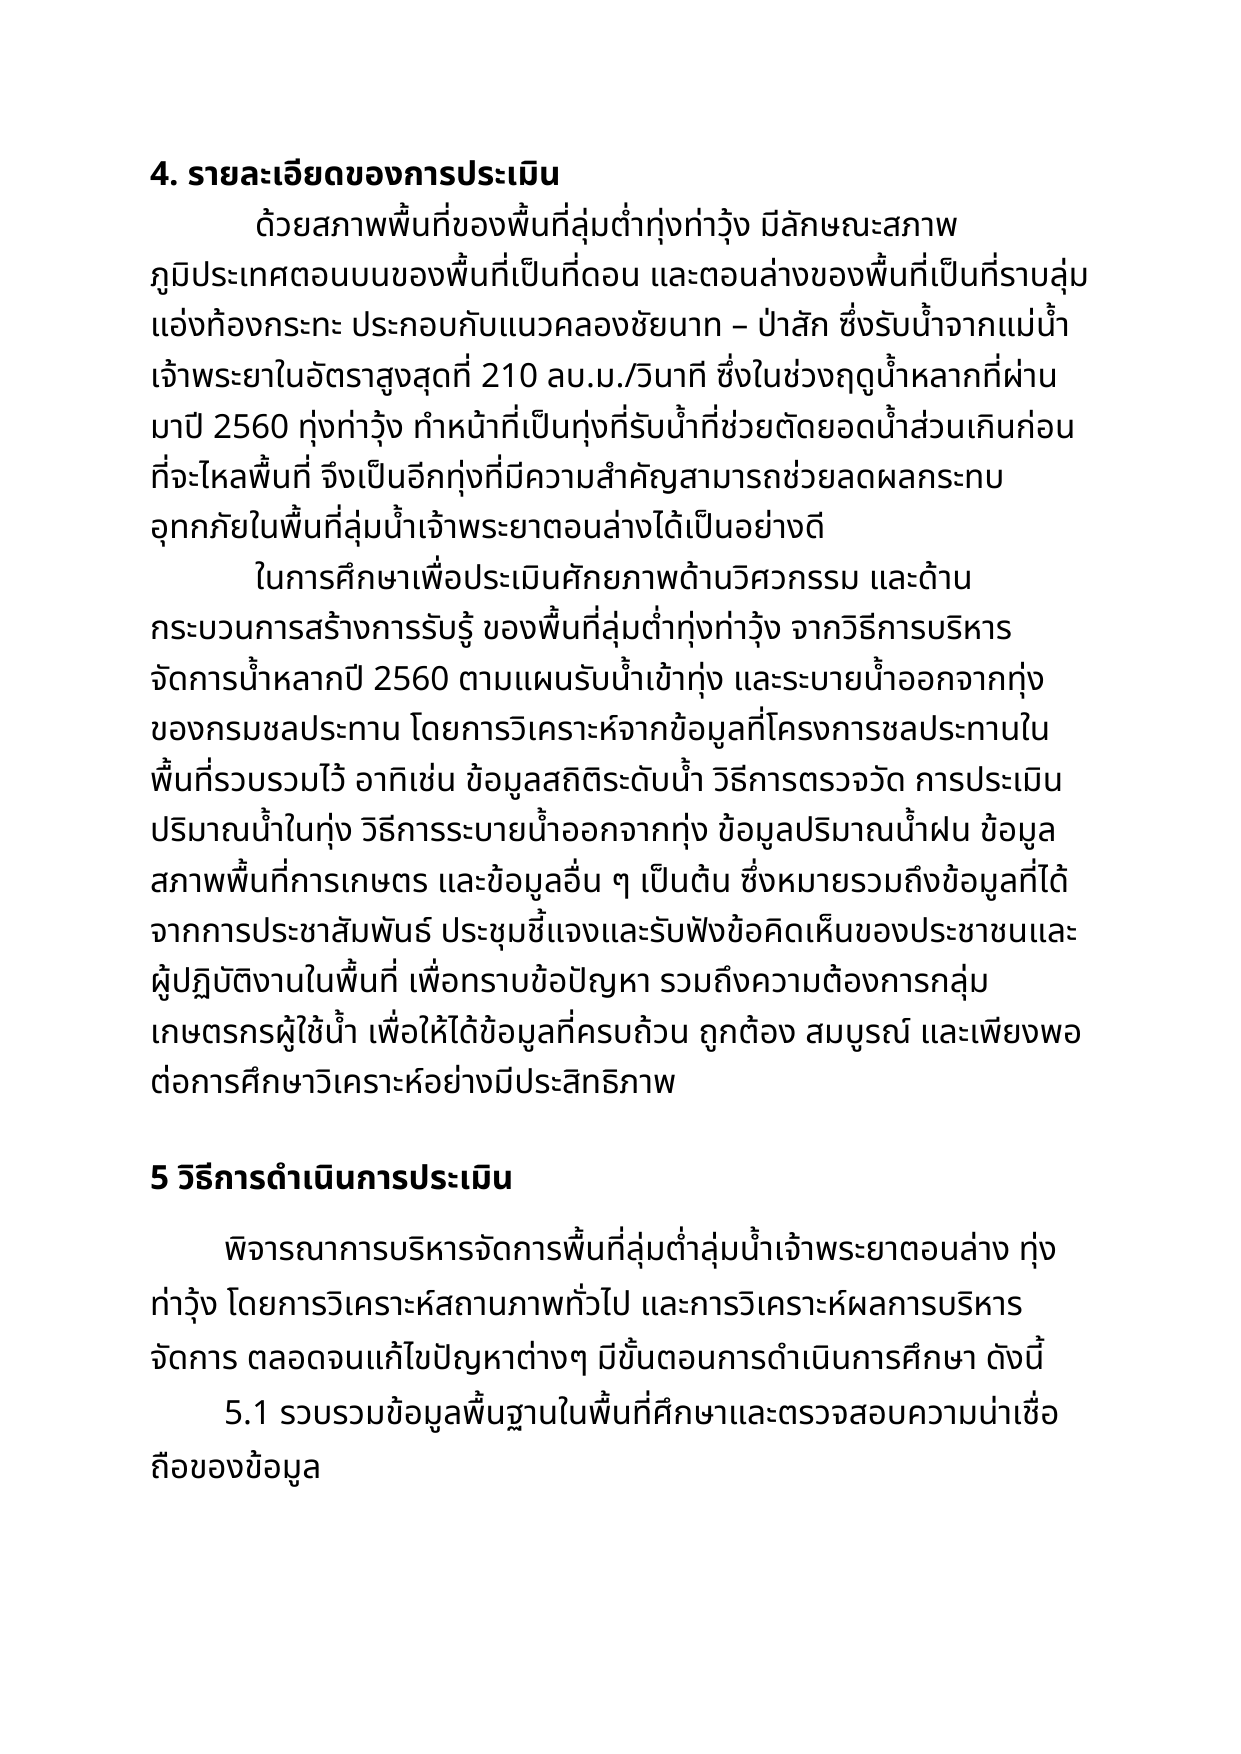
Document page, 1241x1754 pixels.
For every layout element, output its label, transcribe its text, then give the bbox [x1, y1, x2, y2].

list 5.1 รวบรวมข้อมูลพื้นฐานในพื้นที่ศึกษาและตรวจสอบความน่าเชื่อถือของข้อมูล [150, 1388, 1090, 1493]
text 4. รายละเอียดของการประเมิน [150, 150, 1090, 201]
text 5 วิธีการดำเนินการประเมิน [150, 1154, 1090, 1205]
list พิจารณาการบริหารจัดการพื้นที่ลุ่มต่ำลุ่มน้ำเจ้าพระยาตอนล่าง ทุ่งท่าวุ้ง โดยการวิเคราะห์สถานภาพทั่วไป และการวิเคราะห์ผลการบริหารจัดการ ตลอดจนแก้ไขปัญหาต่างๆ มีขั้นตอนการดำเนินการศึกษา ดังนี้ [150, 1225, 1090, 1384]
text ในการศึกษาเพื่อประเมินศักยภาพด้านวิศวกรรม และด้านกระบวนการสร้างการรับรู้ ของพื้นที่ลุ่มต่ำทุ่งท่าวุ้ง จากวิธีการบริหารจัดการน้ำหลากปี 2560 ตามแผนรับน้ำเข้าทุ่ง และระบายน้ำออกจากทุ่งของกรมชลประทาน โดยการวิเคราะห์จากข้อมูลที่โครงการชลประทานในพื้นที่รวบรวมไว้ อาทิเช่น ข้อมูลสถิติระดับน้ำ วิธีการตรวจวัด การประเมินปริมาณน้ำในทุ่ง วิธีการระบายน้ำออกจากทุ่ง ข้อมูลปริมาณน้ำฝน ข้อมูลสภาพพื้นที่การเกษตร และข้อมูลอื่น ๆ เป็นต้น ซึ่งหมายรวมถึงข้อมูลที่ได้จากการประชาสัมพันธ์ ประชุมชี้แจงและรับฟังข้อคิดเห็นของประชาชนและผู้ปฏิบัติงานในพื้นที่ เพื่อทราบข้อปัญหา รวมถึงความต้องการกลุ่มเกษตรกรผู้ใช้น้ำ เพื่อให้ได้ข้อมูลที่ครบถ้วน ถูกต้อง สมบูรณ์ และเพียงพอต่อการศึกษาวิเคราะห์อย่างมีประสิทธิภาพ [150, 554, 1090, 1109]
text ด้วยสภาพพื้นที่ของพื้นที่ลุ่มต่ำทุ่งท่าวุ้ง มีลักษณะสภาพภูมิประเทศตอนบนของพื้นที่เป็นที่ดอน และตอนล่างของพื้นที่เป็นที่ราบลุ่มแอ่งท้องกระทะ ประกอบกับแนวคลองชัยนาท – ป่าสัก ซึ่งรับน้ำจากแม่น้ำเจ้าพระยาในอัตราสูงสุดที่ 210 ลบ.ม./วินาที ซึ่งในช่วงฤดูน้ำหลากที่ผ่านมาปี 2560 ทุ่งท่าวุ้ง ทำหน้าที่เป็นทุ่งที่รับน้ำที่ช่วยตัดยอดน้ำส่วนเกินก่อนที่จะไหลพื้นที่ จึงเป็นอีกทุ่งที่มีความสำคัญสามารถช่วยลดผลกระทบอุทกภัยในพื้นที่ลุ่มน้ำเจ้าพระยาตอนล่างได้เป็นอย่างดี [150, 201, 1090, 554]
